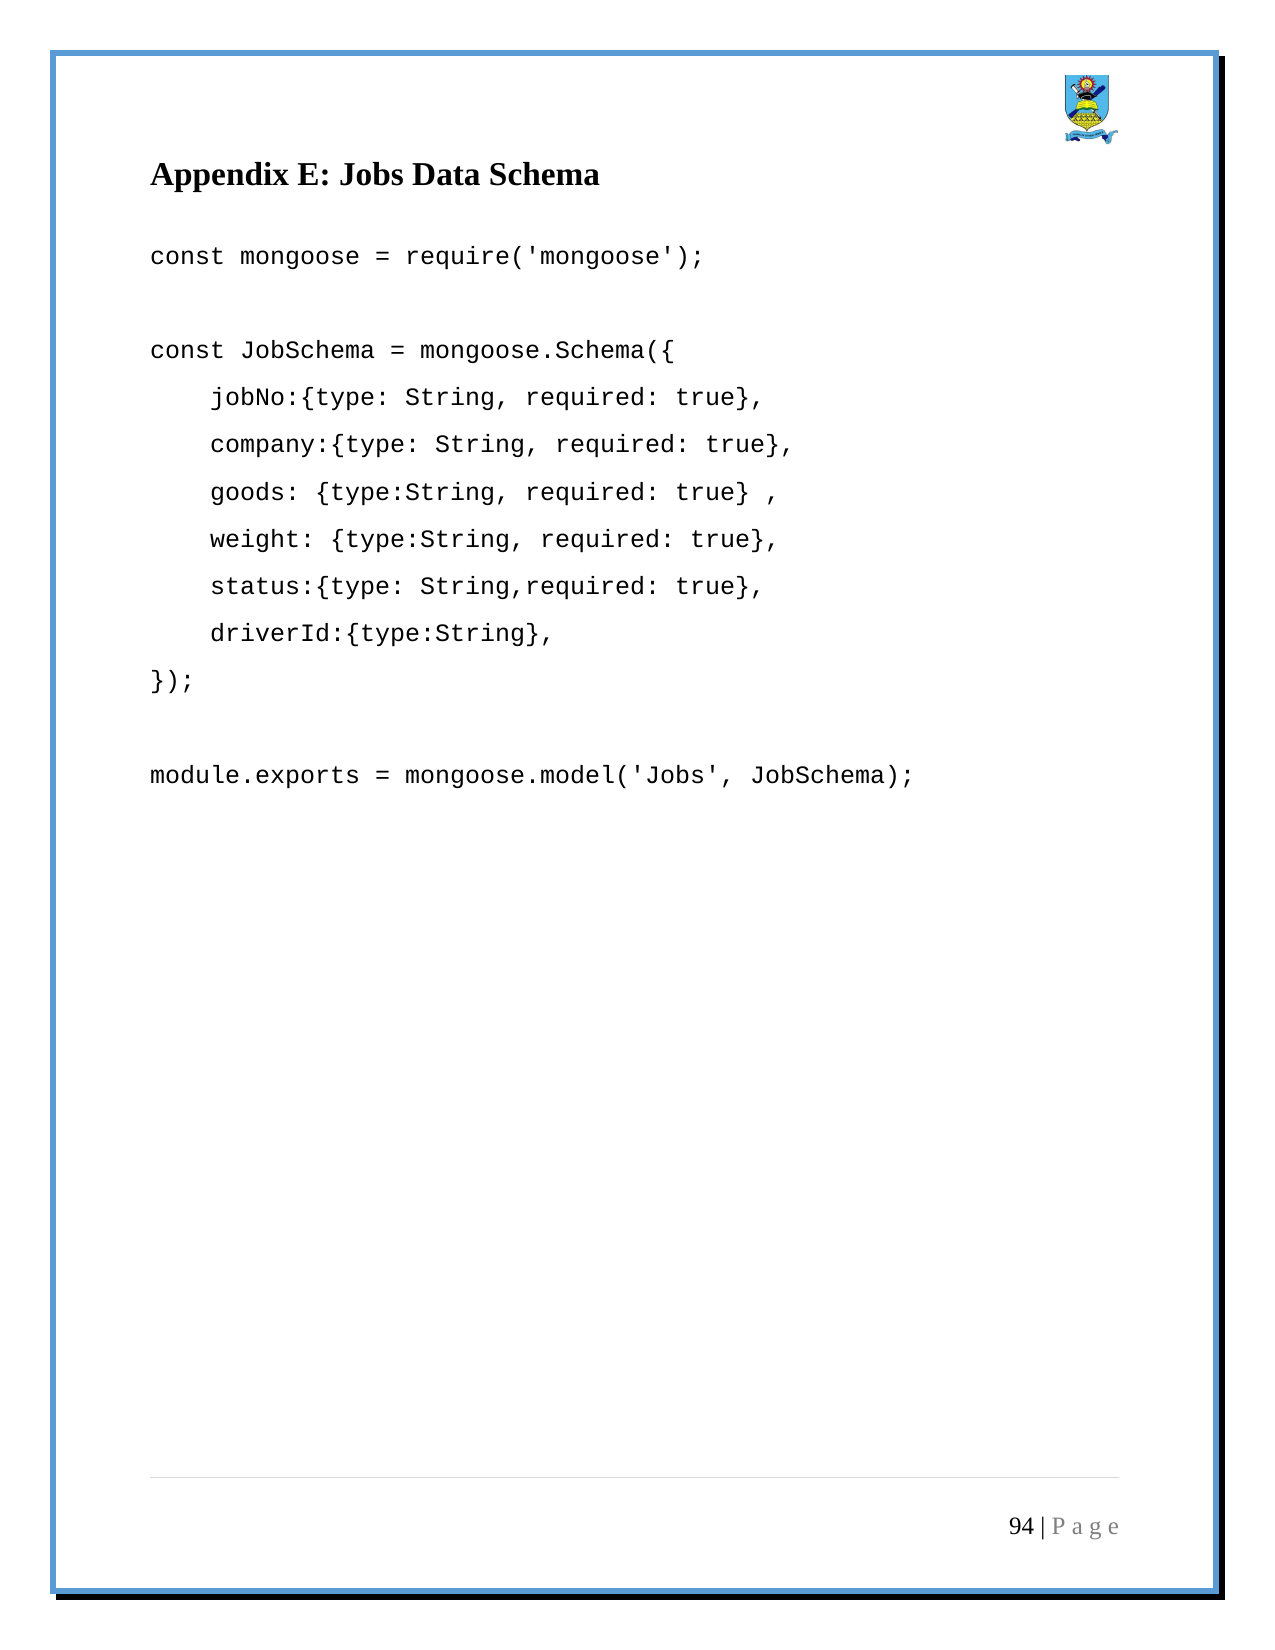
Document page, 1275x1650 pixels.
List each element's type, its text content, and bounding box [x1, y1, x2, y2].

text status:{type: String,required: true}, [150, 573, 1119, 602]
text goods: {type:String, required: true} , [150, 479, 1119, 507]
text driverId:{type:String}, [150, 621, 1119, 649]
subtitle Appendix E: Jobs Data Schema [150, 154, 1119, 192]
text weight: {type:String, required: true}, [150, 526, 1119, 555]
text module.exports = mongoose.model('Jobs', JobSchema); [150, 762, 1119, 791]
text }); [150, 668, 1119, 696]
text jobNo:{type: String, required: true}, [150, 385, 1119, 413]
picture [1056, 75, 1119, 145]
text const mongoose = require('mongoose'); [150, 243, 1119, 272]
text const JobSchema = mongoose.Schema({ [150, 338, 1119, 366]
text company:{type: String, required: true}, [150, 432, 1119, 460]
